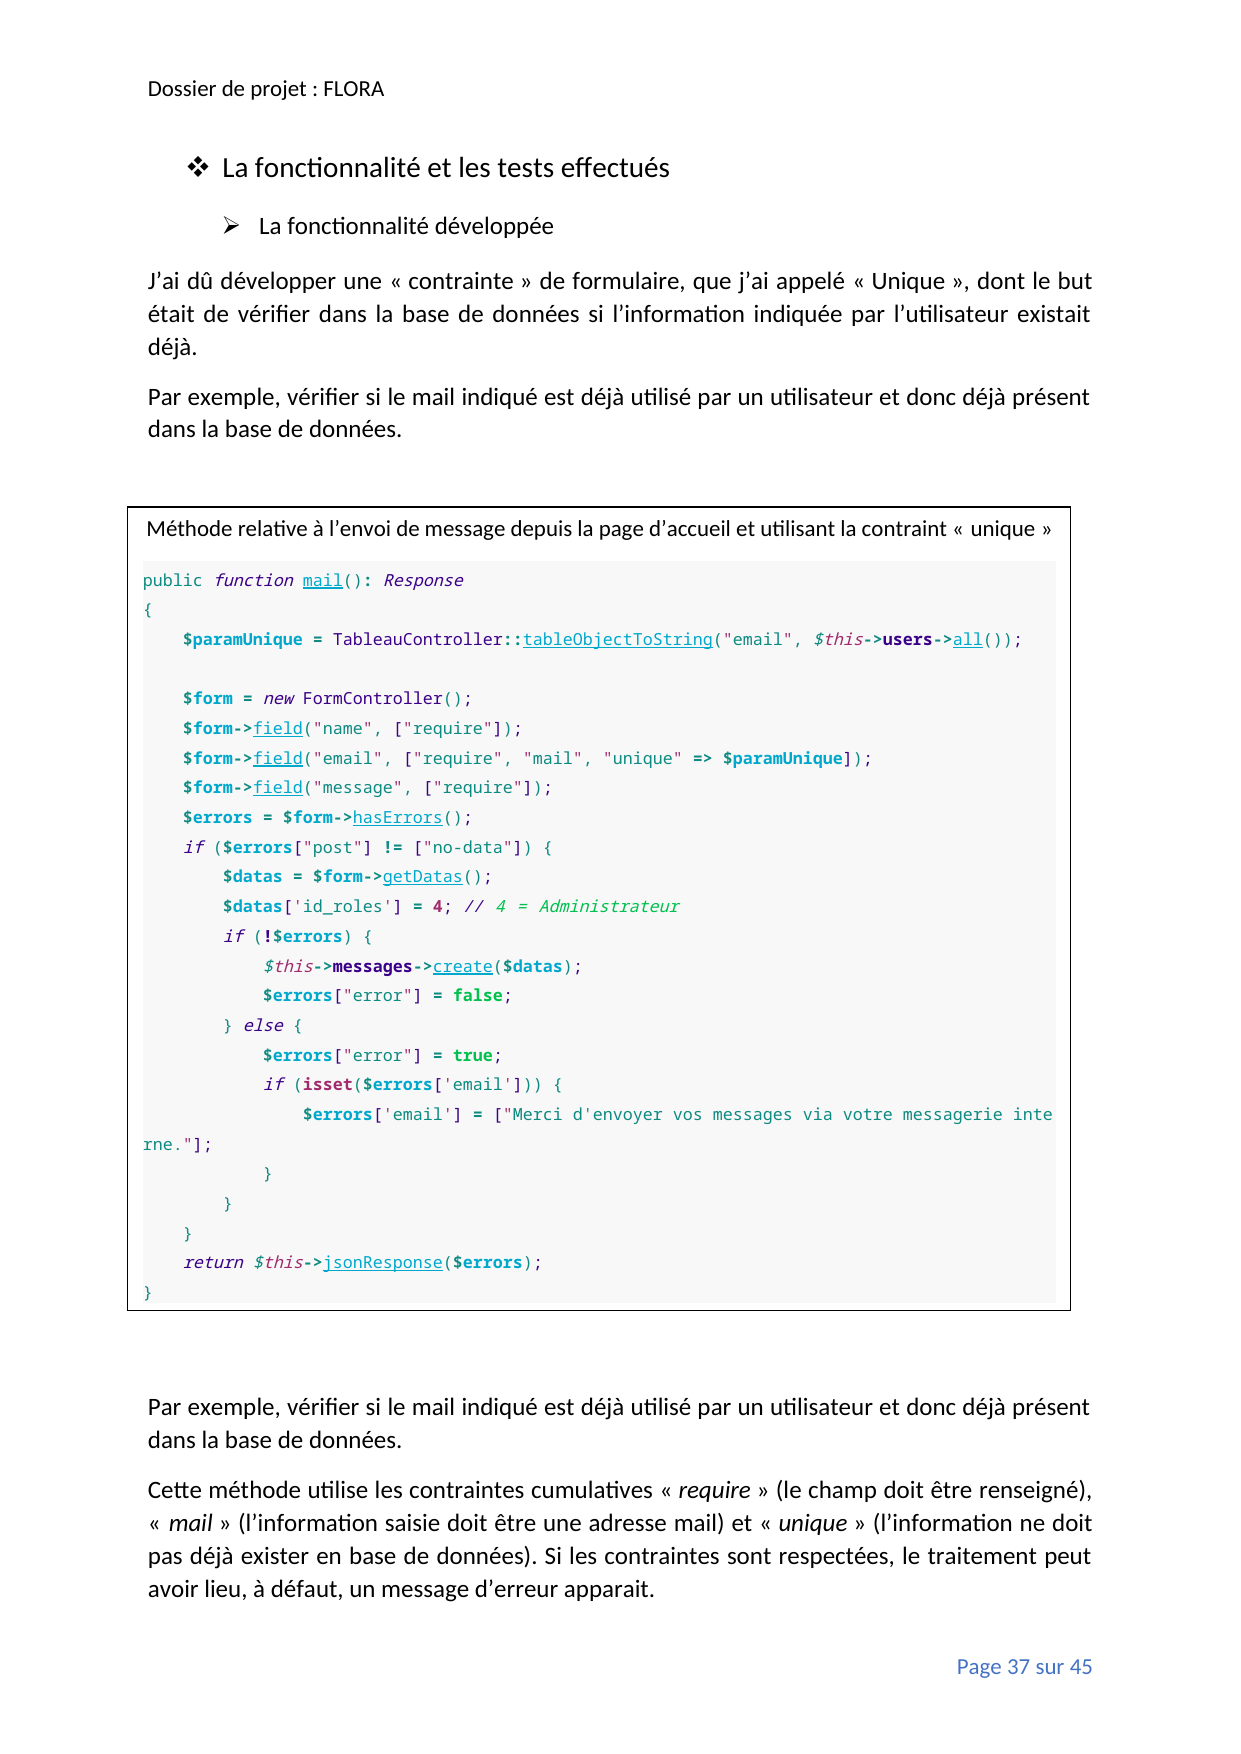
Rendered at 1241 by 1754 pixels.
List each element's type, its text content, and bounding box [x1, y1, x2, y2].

subtitle La fonctionnalité développée [221, 210, 1093, 240]
text Par exemple, vérifier si le mail indiqué est déjà utilisé par un utilisateur et donc déjà présent dans la base de données. [148, 1392, 1093, 1455]
text J’ai dû développer une « contrainte » de formulaire, que j’ai appelé « Unique », dont le but était de vérifier dans la base de données si l’information indiquée par l’utilisateur existait déjà. [148, 265, 1093, 362]
subtitle La fonctionnalité et les tests effectués [185, 149, 1093, 185]
text Cette méthode utilise les contraintes cumulatives « require » (le champ doit être renseigné), « mail » (l’information saisie doit être une adresse mail) et « unique » (l’information ne doit pas déjà exister en base de données). Si les contraintes sont respectées, le traitement peut avoir lieu, à défaut, un message d’erreur apparait. [148, 1474, 1093, 1603]
text Par exemple, vérifier si le mail indiqué est déjà utilisé par un utilisateur et donc déjà présent dans la base de données. [148, 381, 1093, 444]
